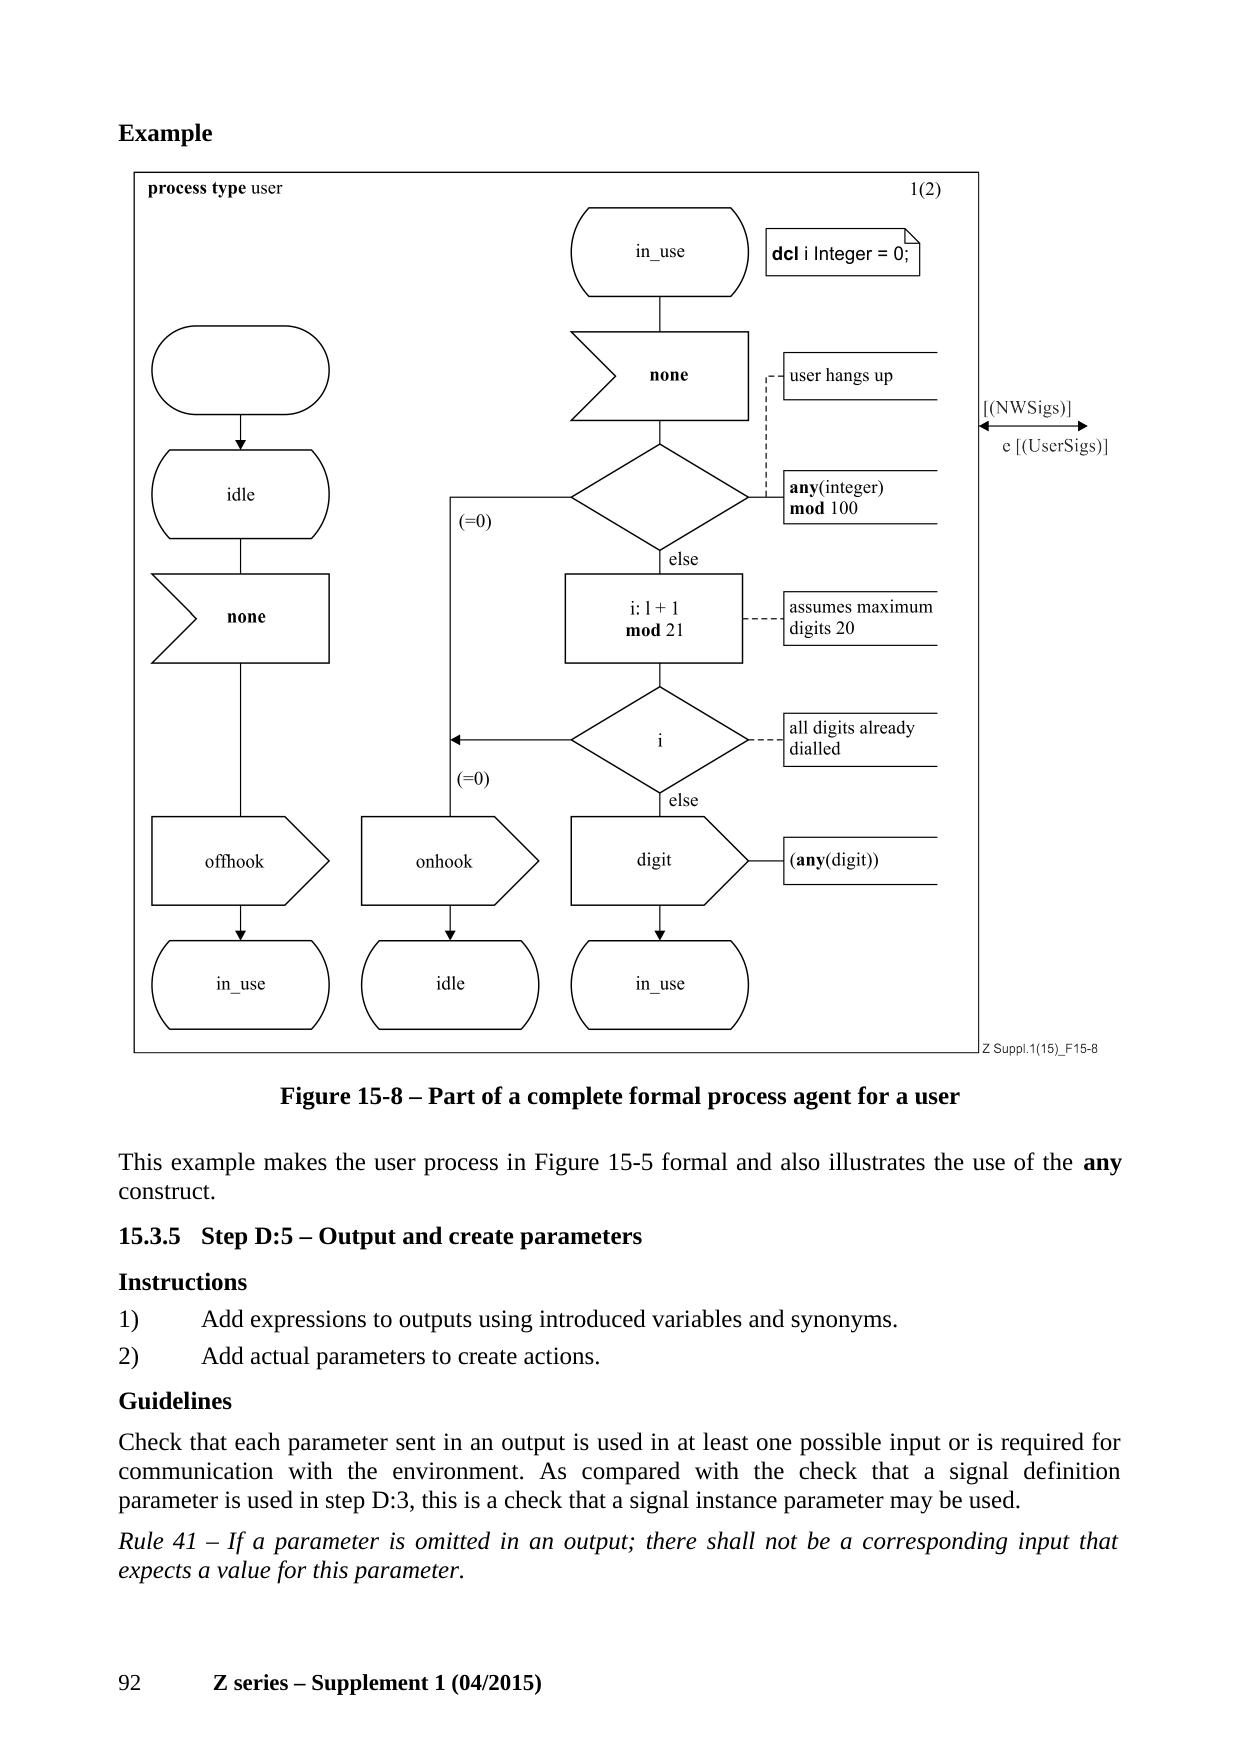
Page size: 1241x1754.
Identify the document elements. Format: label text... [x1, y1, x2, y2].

text 2) Add actual parameters to create actions. [118, 1341, 1122, 1369]
title This example makes the user process in Figure 15-5 formal and also illustrates the use of the any construct. [118, 1147, 1122, 1204]
text 1) Add expressions to outputs using introduced variables and synonyms. [118, 1304, 1122, 1332]
subtitle 15.3.5 Step D:5 – Output and create parameters [118, 1221, 1122, 1250]
subtitle Guidelines [118, 1386, 1122, 1415]
title Figure 15-8 – Part of a complete formal process agent for a user [118, 1081, 1122, 1109]
text Check that each parameter sent in an output is used in at least one possible input or is required for communication with the environment. As compared with the check that a signal definition parameter is used in step D:3, this is a check that a signal instance parameter may be used. [118, 1427, 1122, 1514]
subtitle Example [118, 118, 1122, 147]
text Rule 41 – If a parameter is omitted in an output; there shall not be a corresponding input that expects a value for this parameter. [118, 1526, 1122, 1584]
picture [133, 171, 1107, 1056]
subtitle Instructions [118, 1267, 1122, 1295]
